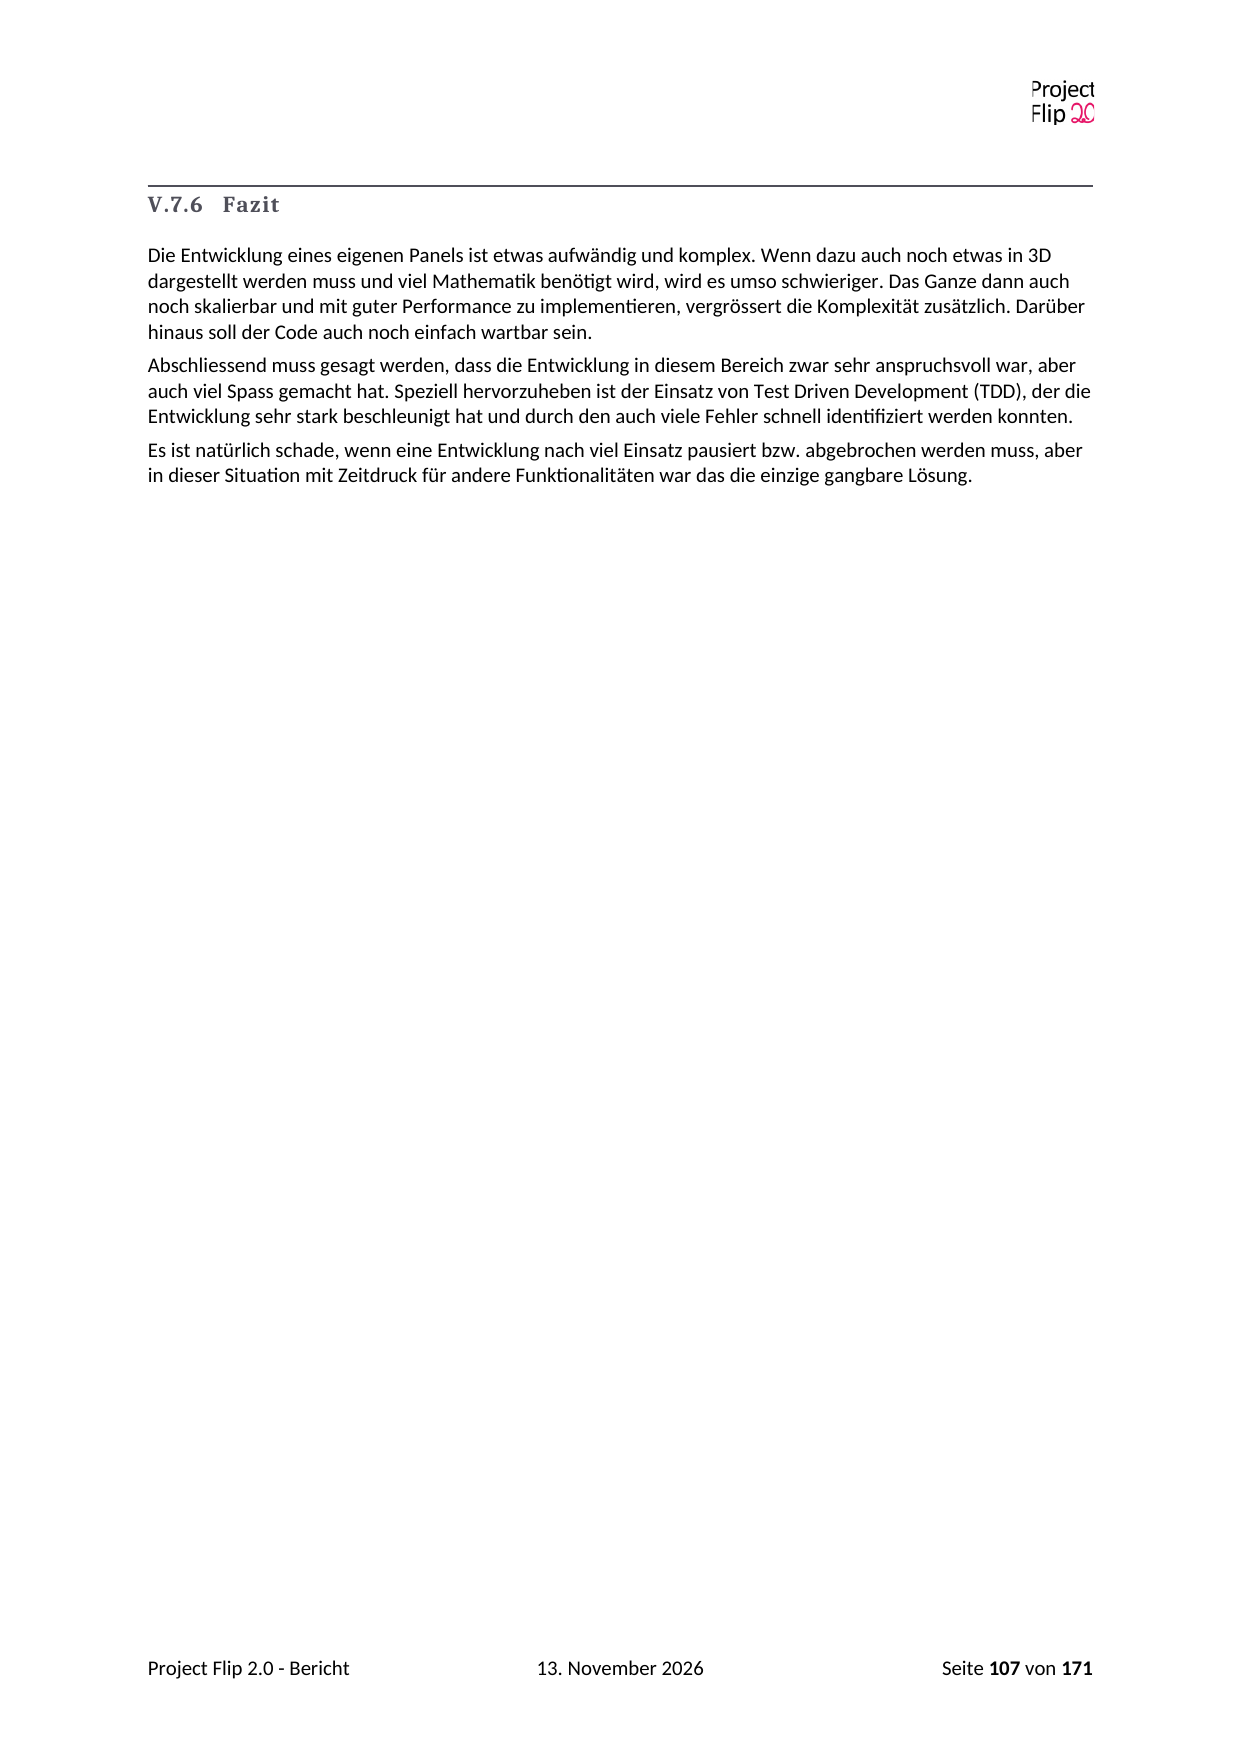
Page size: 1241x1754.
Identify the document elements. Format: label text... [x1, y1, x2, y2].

text Abschliessend muss gesagt werden, dass die Entwicklung in diesem Bereich zwar sehr anspruchsvoll war, aber auch viel Spass gemacht hat. Speziell hervorzuheben ist der Einsatz von Test Driven Development (TDD), der die Entwicklung sehr stark beschleunigt hat und durch den auch viele Fehler schnell identifiziert werden konnten. [148, 353, 1093, 429]
subtitle Fazit [148, 187, 1093, 218]
text Es ist natürlich schade, wenn eine Entwicklung nach viel Einsatz pausiert bzw. abgebrochen werden muss, aber in dieser Situation mit Zeitdruck für andere Funktionalitäten war das die einzige gangbare Lösung. [148, 437, 1093, 488]
text Die Entwicklung eines eigenen Panels ist etwas aufwändig und komplex. Wenn dazu auch noch etwas in 3D dargestellt werden muss und viel Mathematik benötigt wird, wird es umso schwieriger. Das Ganze dann auch noch skalierbar und mit guter Performance zu implementieren, vergrössert die Komplexität zusätzlich. Darüber hinaus soll der Code auch noch einfach wartbar sein. [148, 243, 1093, 344]
picture [1081, 79, 1097, 124]
